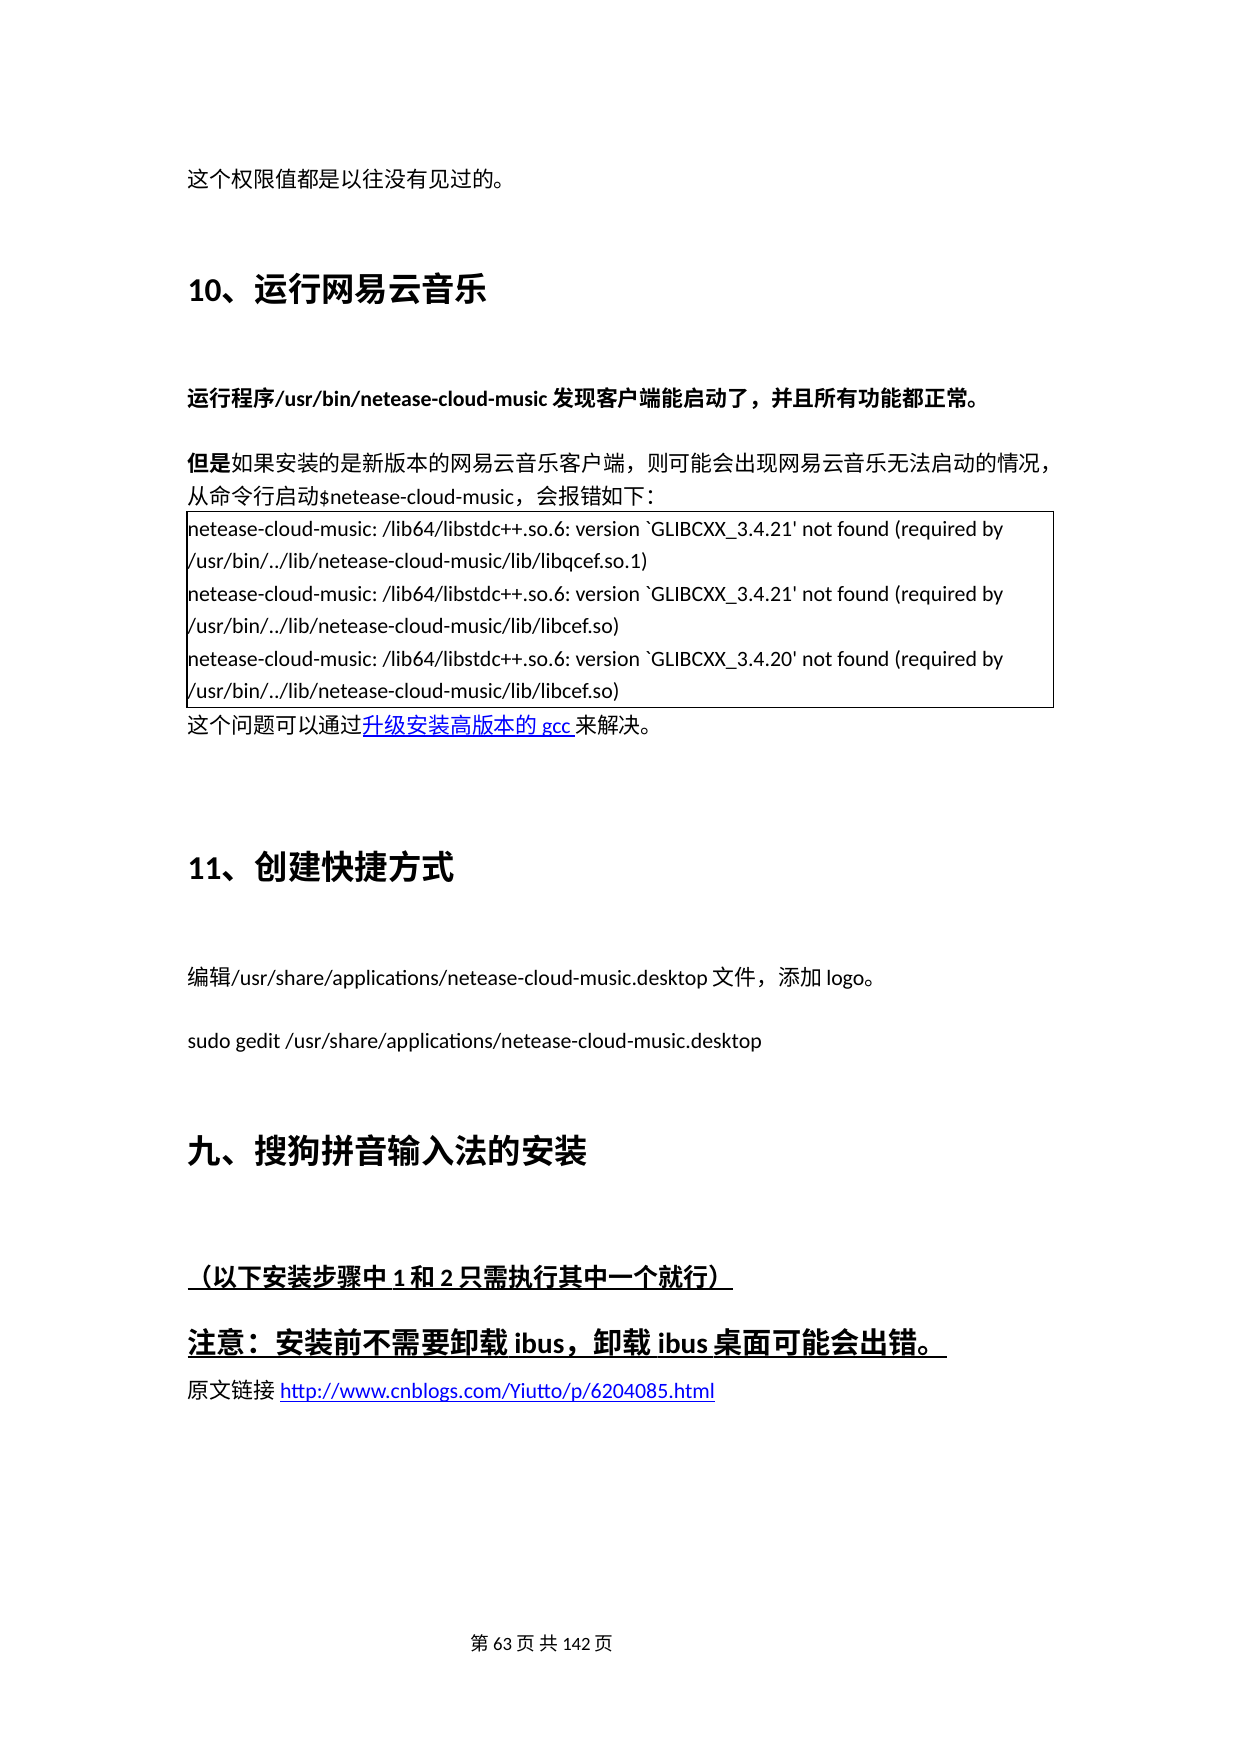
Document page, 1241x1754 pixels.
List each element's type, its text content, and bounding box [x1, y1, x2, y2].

text 编辑/usr/share/applications/netease-cloud-music.desktop文件，添加logo。 [187, 959, 1053, 992]
subtitle 九、搜狗拼音输入法的安装 [187, 1116, 1053, 1181]
subtitle 11、创建快捷方式 [187, 832, 1053, 897]
text netease-cloud-music: /lib64/libstdc++.so.6: version `GLIBCXX_3.4.20' not found (required by /usr/bin/../lib/netease-cloud-music/lib/libcef.so) [188, 641, 1053, 707]
subtitle 10、运行网易云音乐 [187, 254, 1053, 319]
text netease-cloud-music: /lib64/libstdc++.so.6: version `GLIBCXX_3.4.21' not found (required by /usr/bin/../lib/netease-cloud-music/lib/libqcef.so.1) [188, 512, 1053, 577]
text 这个问题可以通过升级安装高版本的gcc来解决。 [187, 708, 1053, 740]
text netease-cloud-music: /lib64/libstdc++.so.6: version `GLIBCXX_3.4.21' not found (required by /usr/bin/../lib/netease-cloud-music/lib/libcef.so) [188, 577, 1053, 641]
text sudo gedit /usr/share/applications/netease-cloud-music.desktop [187, 1024, 1053, 1057]
text （以下安装步骤中1和2只需执行其中一个就行） [187, 1243, 1053, 1308]
text 注意：安装前不需要卸载ibus，卸载ibus桌面可能会出错。 [187, 1308, 1053, 1373]
text 运行程序/usr/bin/netease-cloud-music发现客户端能启动了，并且所有功能都正常。 [187, 381, 1053, 413]
text 这个权限值都是以往没有见过的。 [187, 162, 1053, 194]
text 原文链接 http://www.cnblogs.com/Yiutto/p/6204085.html [187, 1373, 1053, 1406]
text 但是如果安装的是新版本的网易云音乐客户端，则可能会出现网易云音乐无法启动的情况，从命令行启动$netease-cloud-music，会报错如下： [187, 446, 1053, 511]
